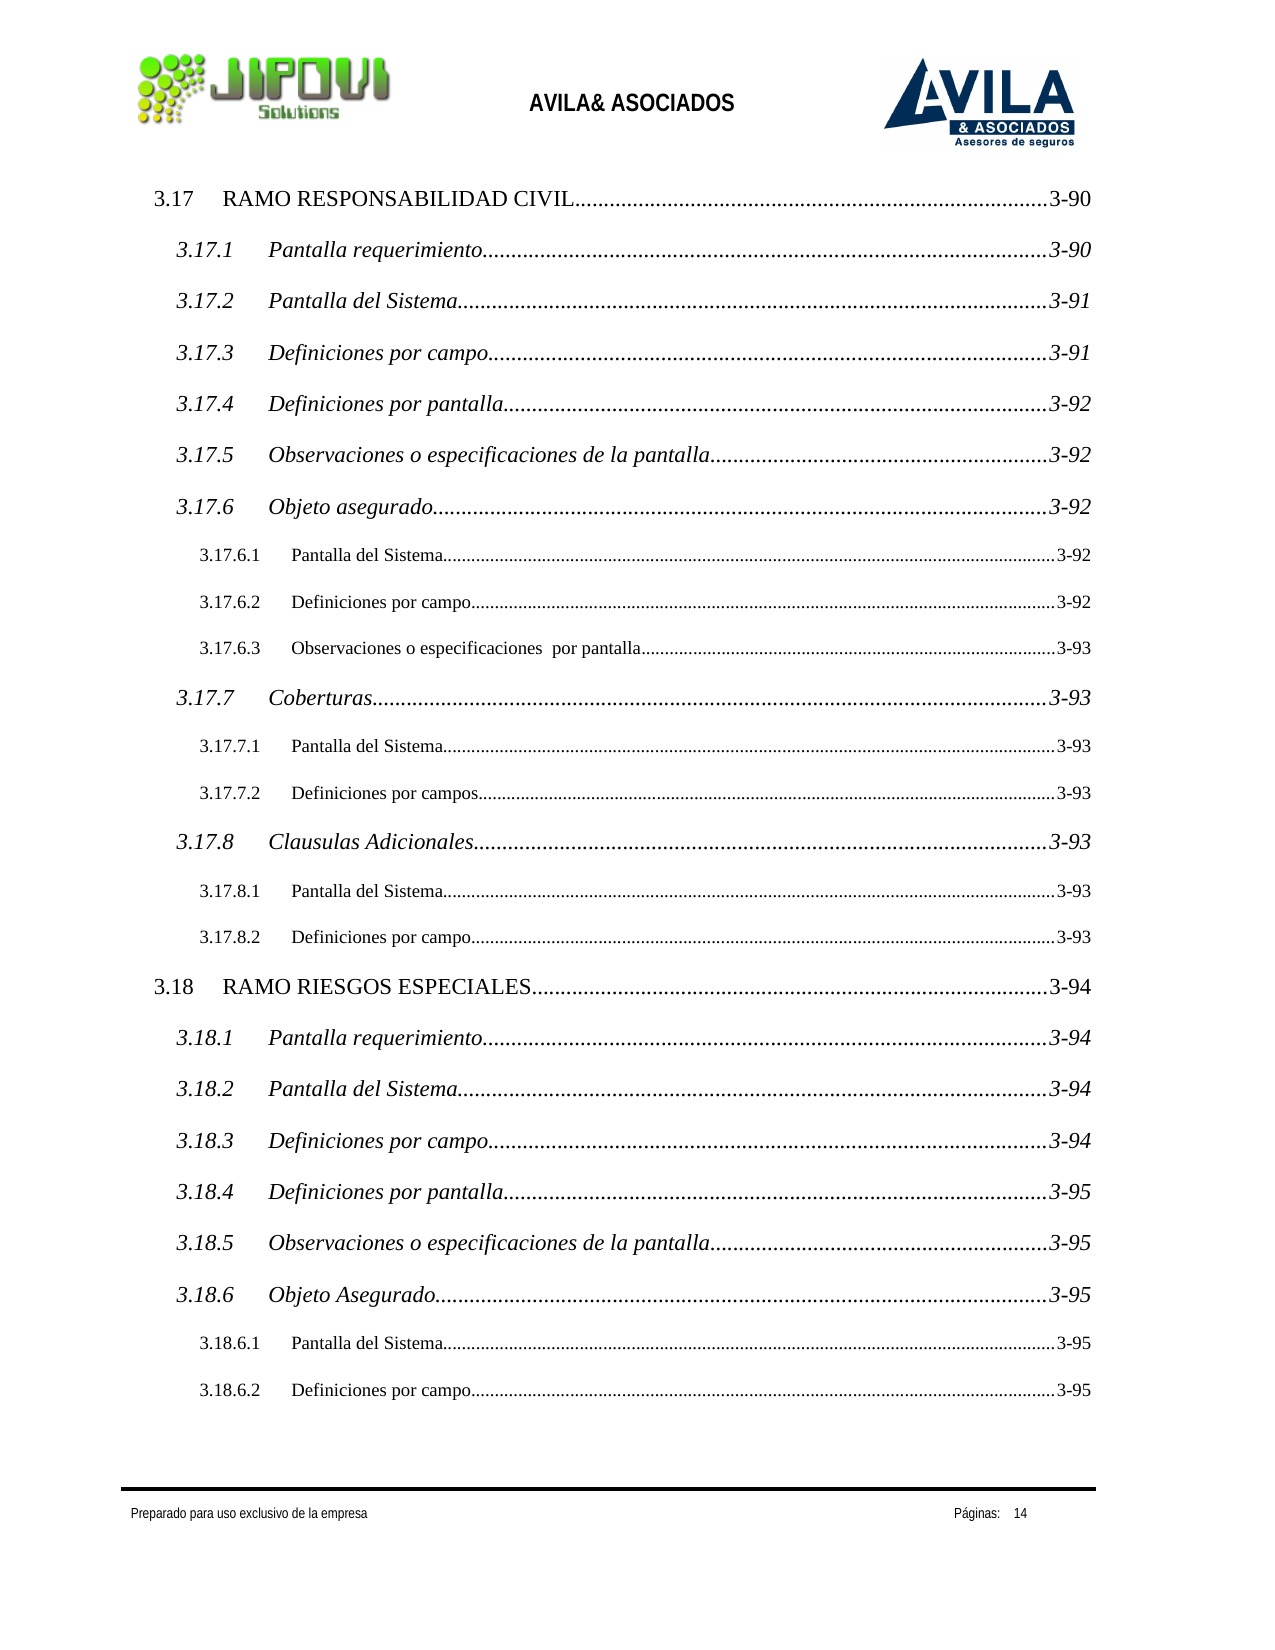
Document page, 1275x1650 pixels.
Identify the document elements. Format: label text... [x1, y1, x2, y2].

text 3.18 RAMO RIESGOS ESPECIALES 3-94 [153, 973, 1092, 999]
text 3.17.1 Pantalla requerimiento 3-90 [176, 236, 1092, 262]
text 3.17.6.2 Definiciones por campo 3-92 [199, 591, 1092, 612]
text 3.17.5 Observaciones o especificaciones de la pantalla 3-92 [176, 441, 1092, 468]
text 3.17.6.1 Pantalla del Sistema 3-92 [199, 544, 1092, 566]
text 3.17.7 Coberturas 3-93 [176, 684, 1092, 710]
picture [881, 57, 1077, 148]
picture [131, 47, 394, 128]
text 3.17.7.2 Definiciones por campos 3-93 [199, 782, 1092, 803]
text 3.18.1 Pantalla requerimiento 3-94 [176, 1024, 1092, 1050]
text 3.17.8.1 Pantalla del Sistema 3-93 [199, 879, 1092, 901]
text 3.18.3 Definiciones por campo 3-94 [176, 1127, 1092, 1153]
text 3.18.6.2 Definiciones por campo 3-95 [199, 1379, 1092, 1400]
text 3.17 RAMO RESPONSABILIDAD CIVIL 3-90 [153, 184, 1092, 211]
text 3.17.7.1 Pantalla del Sistema 3-93 [199, 735, 1092, 757]
text 3.18.6.1 Pantalla del Sistema 3-95 [199, 1332, 1092, 1354]
text 3.17.6.3 Observaciones o especificaciones por pantalla 3-93 [199, 637, 1092, 659]
text 3.17.8.2 Definiciones por campo 3-93 [199, 926, 1092, 948]
text 3.17.4 Definiciones por pantalla 3-92 [176, 390, 1092, 416]
text 3.17.3 Definiciones por campo 3-91 [176, 339, 1092, 365]
text 3.17.8 Clausulas Adicionales 3-93 [176, 828, 1092, 854]
text 3.18.4 Definiciones por pantalla 3-95 [176, 1178, 1092, 1204]
text 3.17.2 Pantalla del Sistema 3-91 [176, 287, 1092, 314]
text 3.17.6 Objeto asegurado 3-92 [176, 493, 1092, 519]
text 3.18.2 Pantalla del Sistema 3-94 [176, 1075, 1092, 1102]
text 3.18.6 Objeto Asegurado 3-95 [176, 1281, 1092, 1307]
text 3.18.5 Observaciones o especificaciones de la pantalla 3-95 [176, 1229, 1092, 1256]
